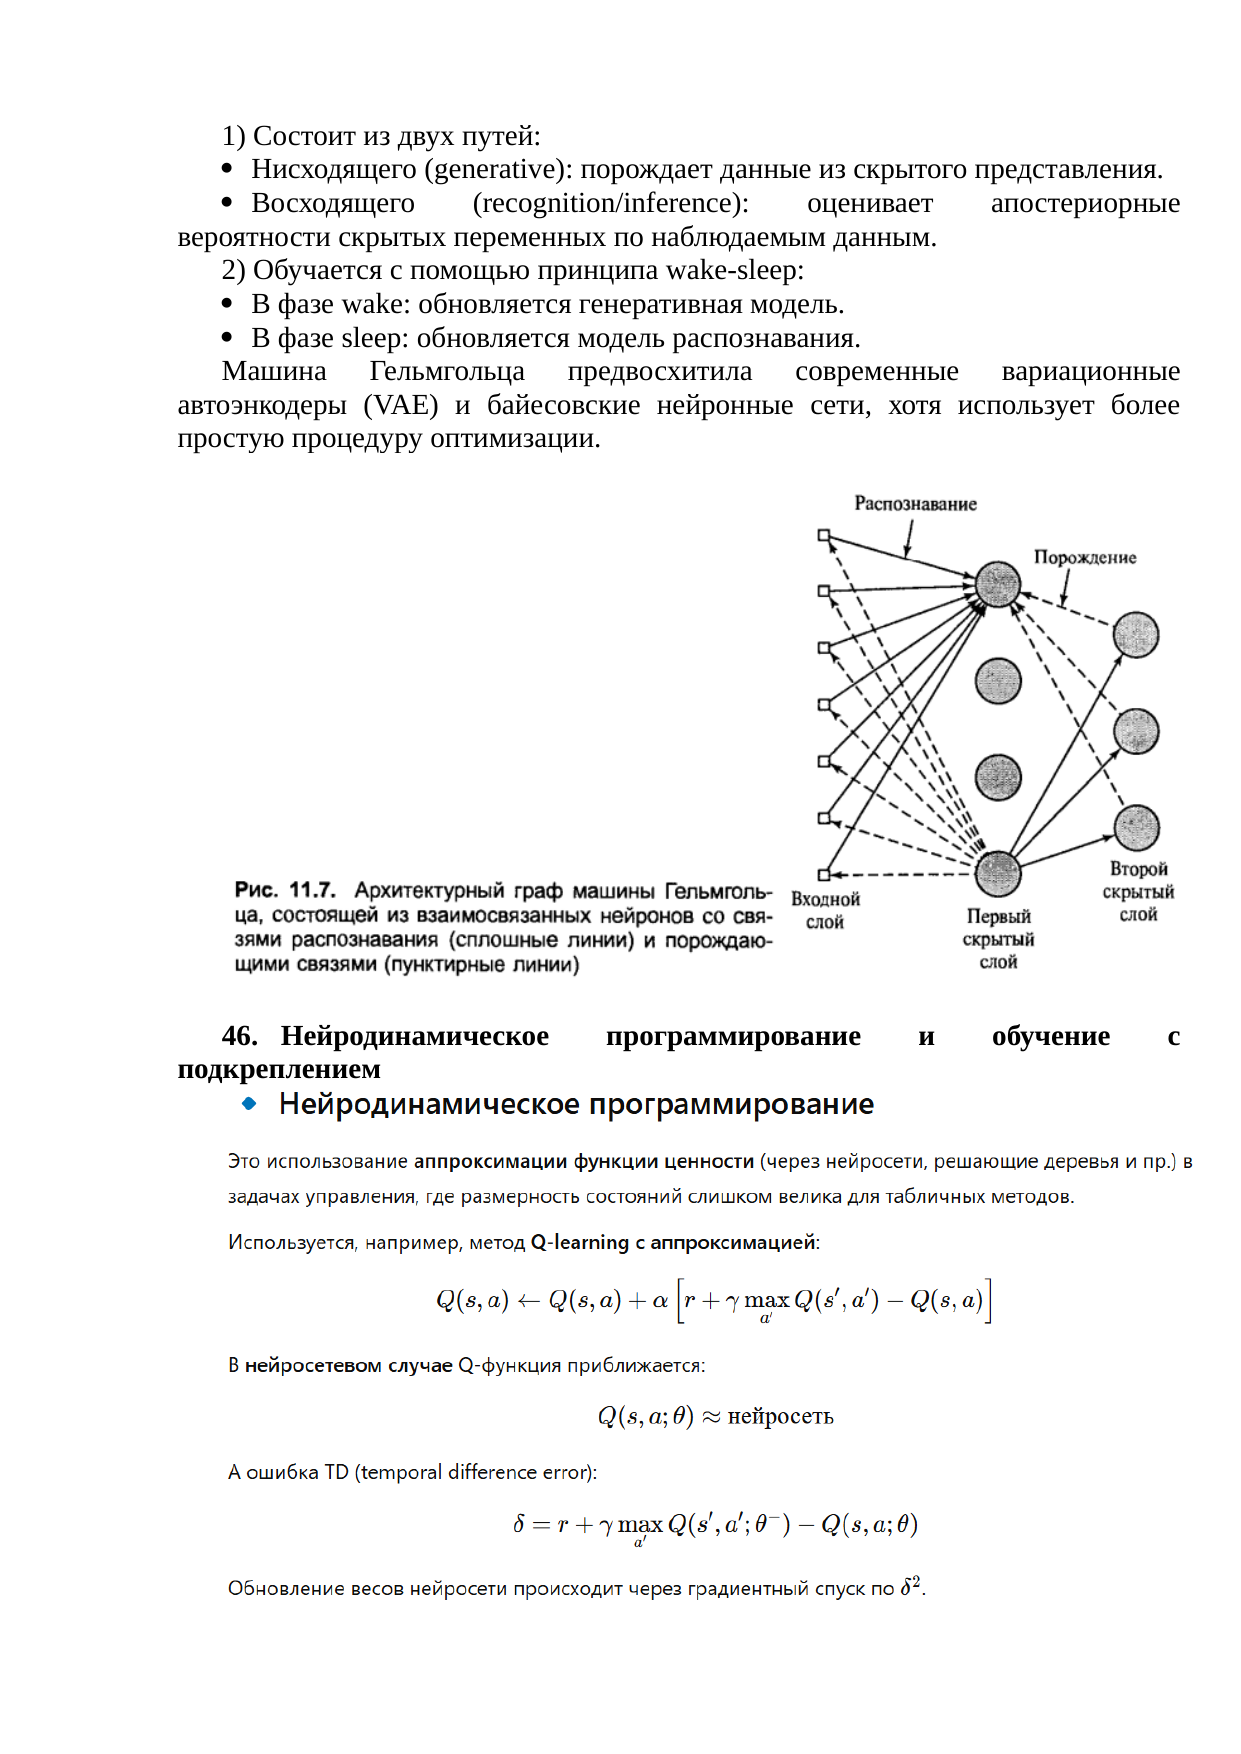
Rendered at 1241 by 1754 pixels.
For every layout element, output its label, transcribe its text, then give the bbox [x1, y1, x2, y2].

picture [221, 1085, 1199, 1617]
list В фазе wake: обновляется генеративная модель. [177, 286, 1181, 320]
list Нейродинамическое программирование и обучение с подкреплением [177, 1018, 1181, 1085]
text Машина Гельмгольца предвосхитила современные вариационные автоэнкодеры (VAE) и байесовские нейронные сети, хотя использует более простую процедуру оптимизации. [177, 353, 1181, 454]
text 1) Состоит из двух путей: [177, 118, 1181, 152]
list Восходящего (recognition/inference): оценивает апостериорные вероятности скрытых переменных по наблюдаемым данным. [177, 185, 1181, 252]
text 2) Обучается с помощью принципа wake-sleep: [177, 252, 1181, 286]
list В фазе sleep: обновляется модель распознавания. [177, 320, 1181, 353]
picture [221, 453, 1185, 985]
list Нисходящего (generative): порождает данные из скрытого представления. [177, 152, 1181, 185]
